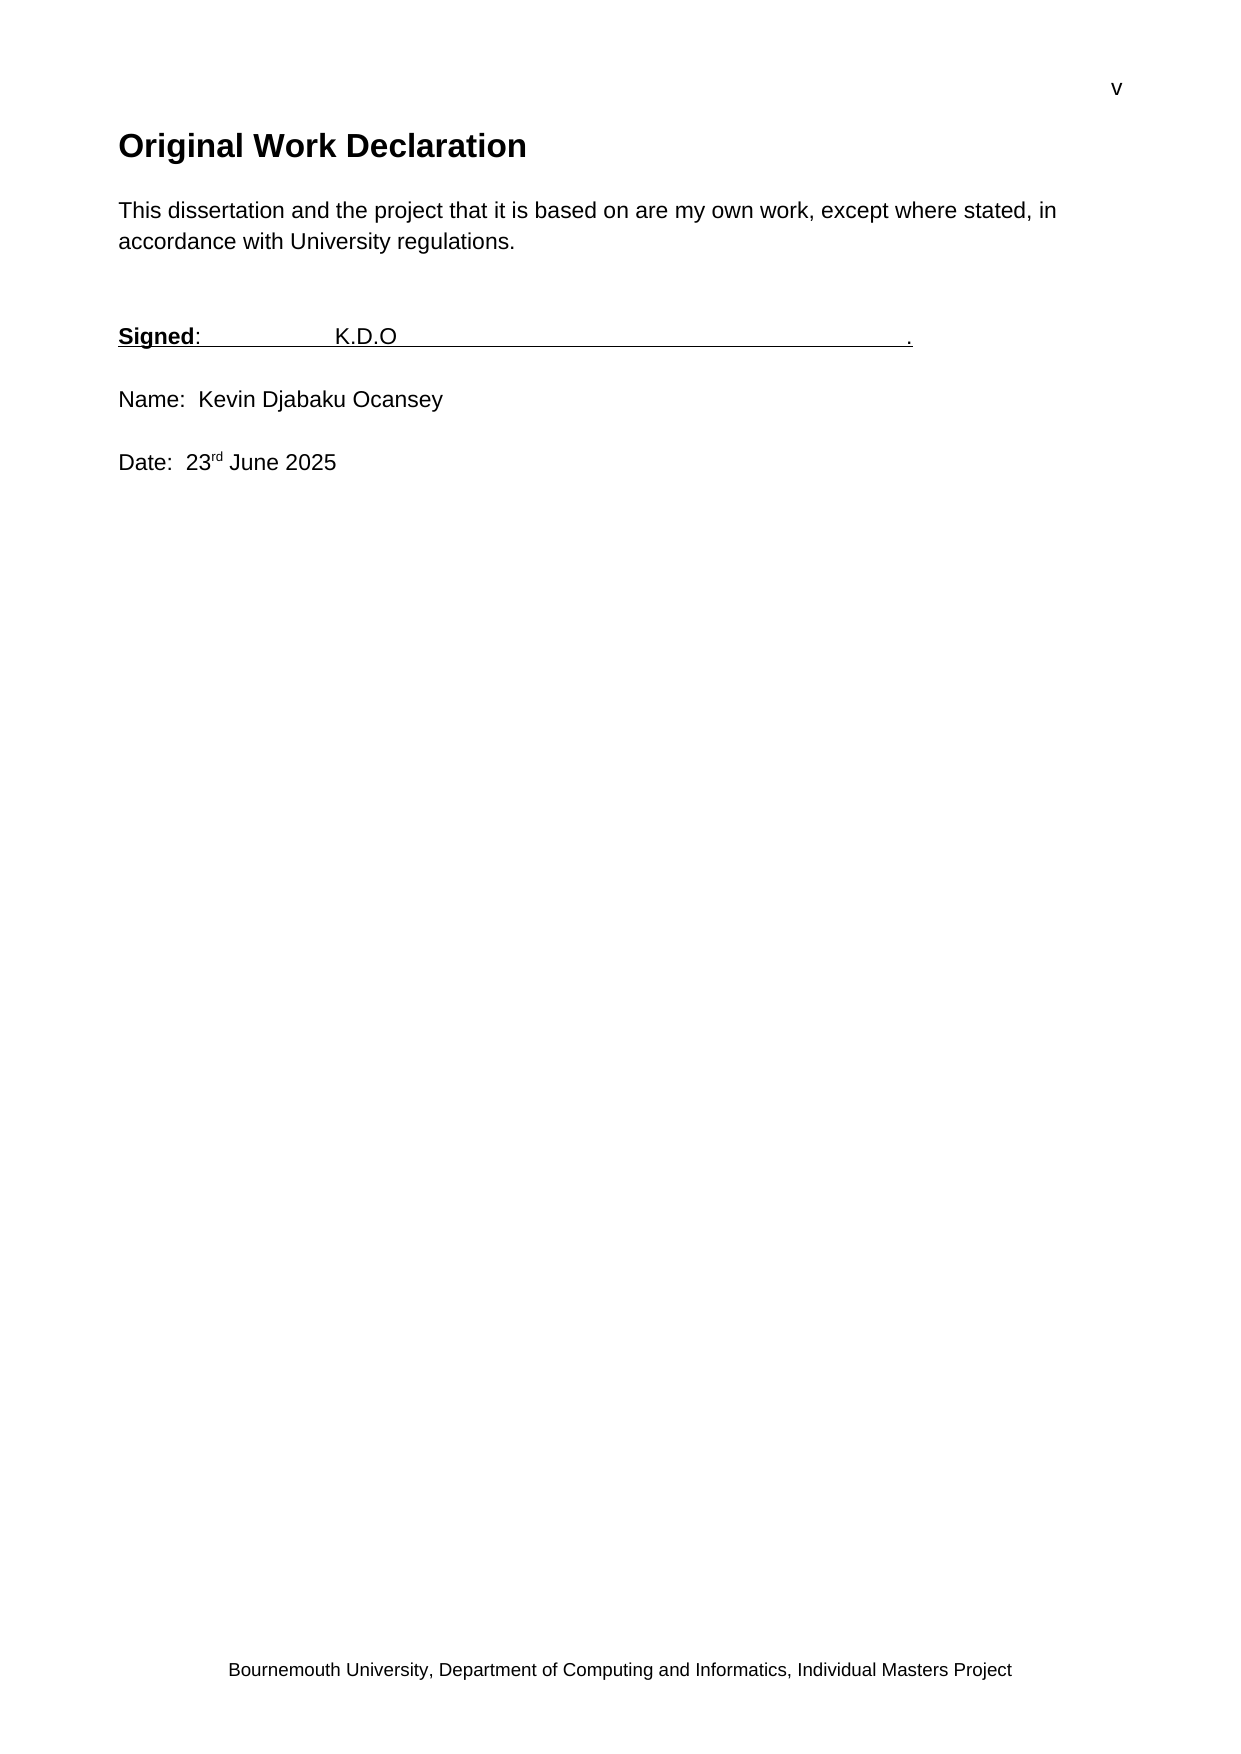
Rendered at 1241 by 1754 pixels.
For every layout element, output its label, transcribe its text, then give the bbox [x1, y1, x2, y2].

text Signed: K.D.O . [118, 323, 1122, 349]
text Original Work Declaration [118, 127, 1122, 165]
text Date: 23rd June 2025 [118, 449, 1122, 475]
text This dissertation and the project that it is based on are my own work, except where stated, in accordance with University regulations. [118, 197, 1122, 254]
text Name: Kevin Djabaku Ocansey [118, 386, 1122, 412]
